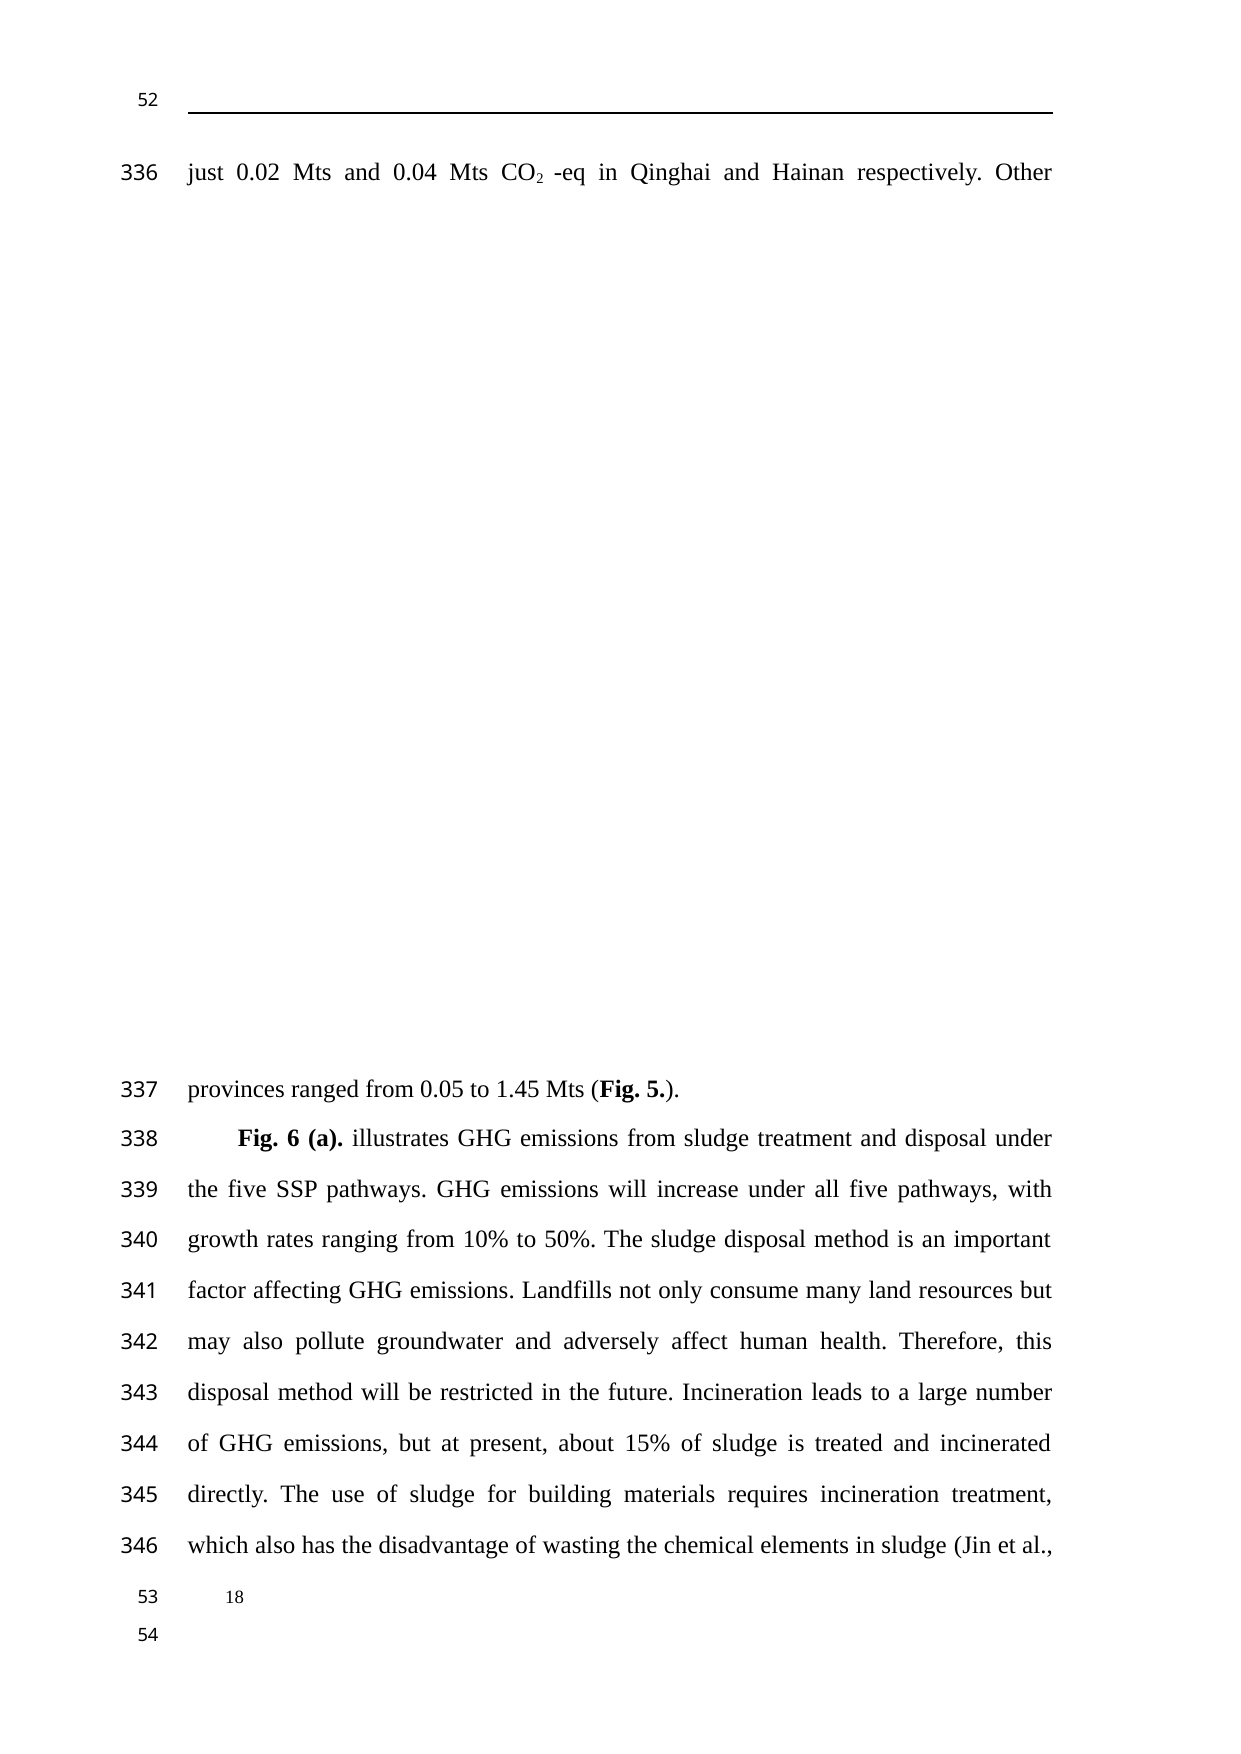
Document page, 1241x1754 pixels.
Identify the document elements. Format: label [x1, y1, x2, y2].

text [187, 1120, 1053, 1562]
text [187, 155, 1053, 1106]
